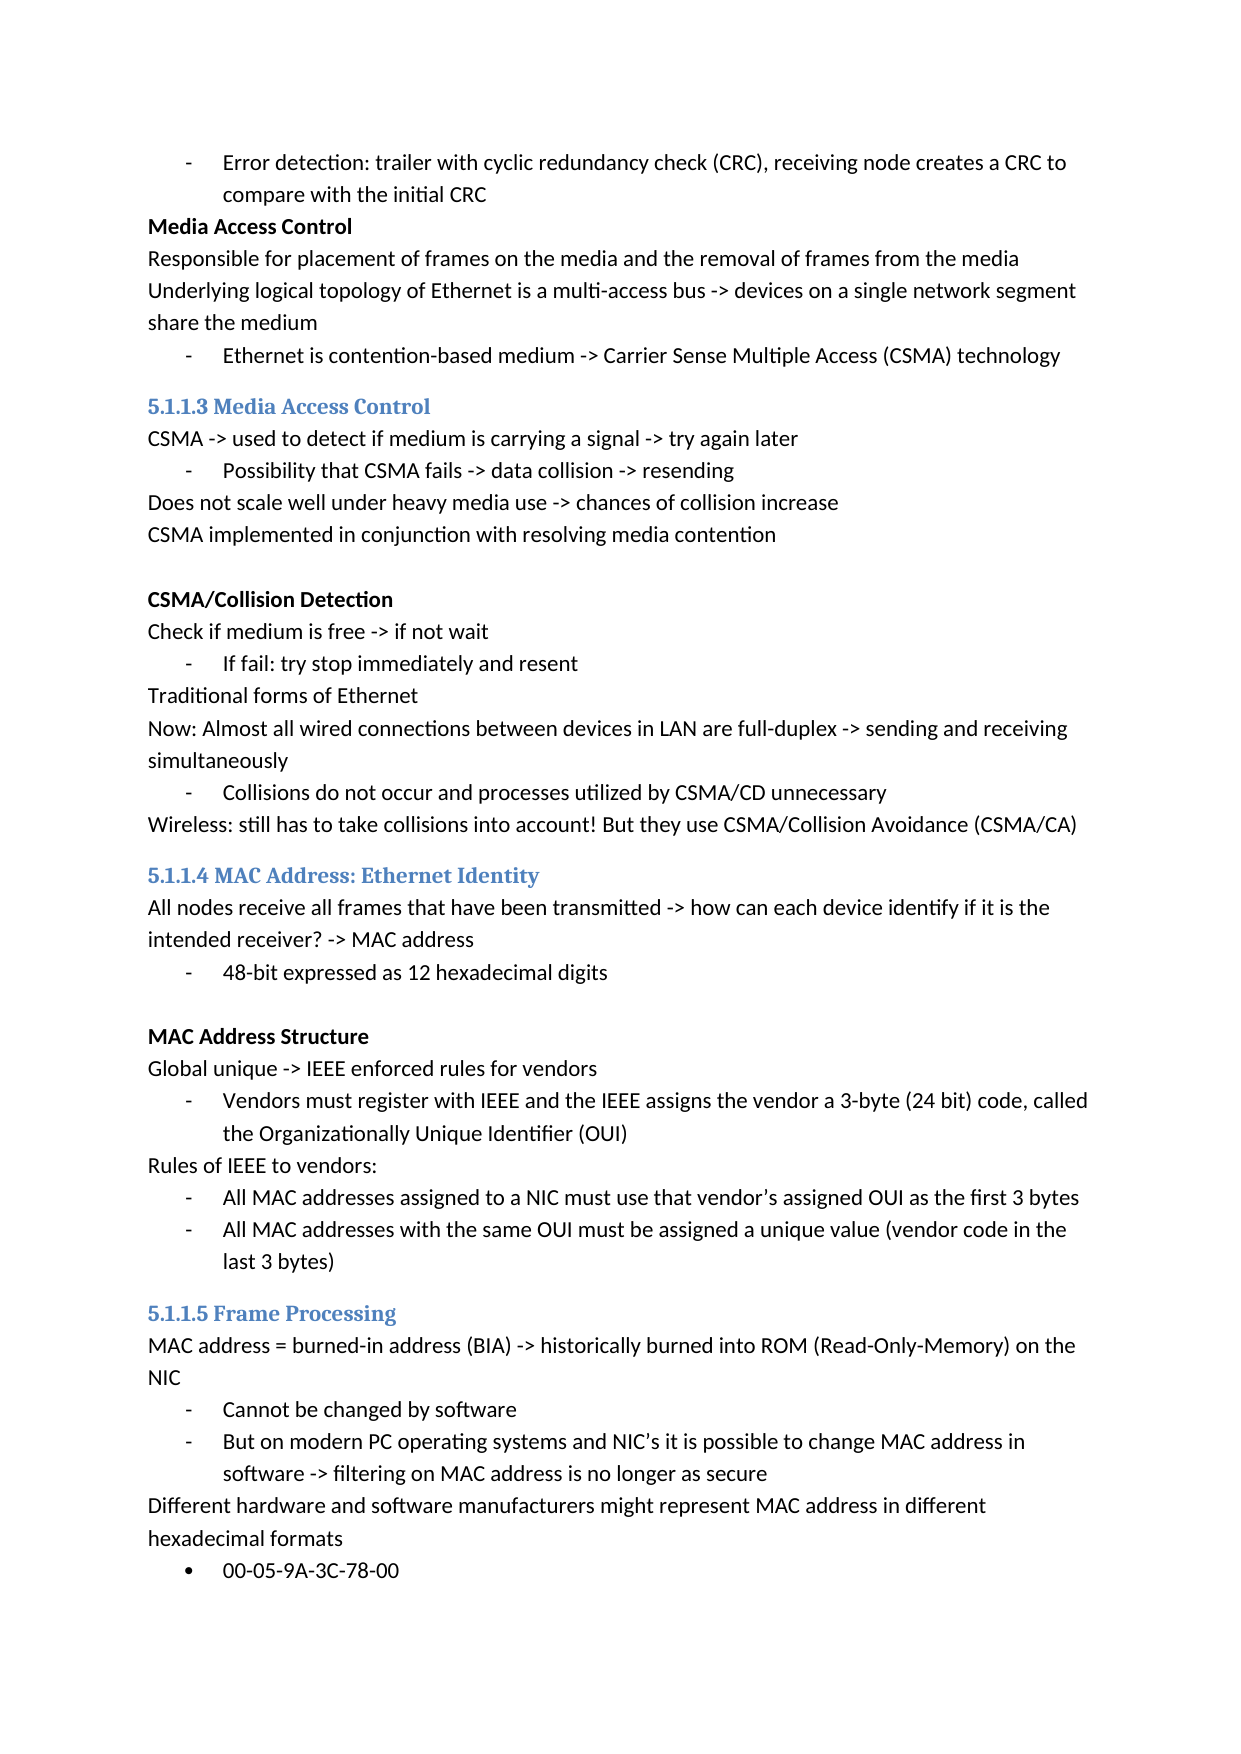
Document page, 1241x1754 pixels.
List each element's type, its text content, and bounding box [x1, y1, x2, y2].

text Responsible for placement of frames on the media and the removal of frames from the media [148, 244, 1093, 272]
text Check if medium is free -> if not wait [148, 617, 1093, 645]
text MAC Address Structure [148, 1022, 1093, 1050]
text Different hardware and software manufacturers might represent MAC address in different hexadecimal formats [148, 1492, 1093, 1552]
subtitle 5.1.1.3 Media Access Control [148, 394, 1093, 420]
list All MAC addresses with the same OUI must be assigned a unique value (vendor code in the last 3 bytes) [185, 1215, 1093, 1276]
list Error detection: trailer with cyclic redundancy check (CRC), receiving node creates a CRC to compare with the initial CRC [185, 148, 1093, 208]
subtitle 5.1.1.5 Frame Processing [148, 1301, 1093, 1327]
text Rules of IEEE to vendors: [148, 1151, 1093, 1179]
text Underlying logical topology of Ethernet is a multi-access bus -> devices on a single network segment share the medium [148, 276, 1093, 337]
text CSMA implemented in conjunction with resolving media contention [148, 521, 1093, 548]
list But on modern PC operating systems and NIC’s it is possible to change MAC address in software -> filtering on MAC address is no longer as secure [185, 1427, 1093, 1487]
text Traditional forms of Ethernet [148, 681, 1093, 709]
list 48-bit expressed as 12 hexadecimal digits [185, 958, 1093, 986]
text CSMA -> used to detect if medium is carrying a signal -> try again later [148, 424, 1093, 452]
text CSMA/Collision Detection [148, 585, 1093, 613]
subtitle 5.1.1.4 MAC Address: Ethernet Identity [148, 863, 1093, 889]
text Now: Almost all wired connections between devices in LAN are full-duplex -> sending and receiving simultaneously [148, 714, 1093, 774]
list Vendors must register with IEEE and the IEEE assigns the vendor a 3-byte (24 bit) code, called the Organizationally Unique Identifier (OUI) [185, 1087, 1093, 1147]
text Does not scale well under heavy media use -> chances of collision increase [148, 488, 1093, 516]
text Global unique -> IEEE enforced rules for vendors [148, 1054, 1093, 1082]
list Cannot be changed by software [185, 1395, 1093, 1423]
list Ethernet is contention-based medium -> Carrier Sense Multiple Access (CSMA) technology [185, 341, 1093, 369]
text MAC address = burned-in address (BIA) -> historically burned into ROM (Read-Only-Memory) on the NIC [148, 1331, 1093, 1391]
list All MAC addresses assigned to a NIC must use that vendor’s assigned OUI as the first 3 bytes [185, 1183, 1093, 1211]
list 00-05-9A-3C-78-00 [185, 1556, 1093, 1584]
list Collisions do not occur and processes utilized by CSMA/CD unnecessary [185, 778, 1093, 806]
list If fail: try stop immediately and resent [185, 649, 1093, 677]
list Possibility that CSMA fails -> data collision -> resending [185, 456, 1093, 484]
text Media Access Control [148, 212, 1093, 240]
text All nodes receive all frames that have been transmitted -> how can each device identify if it is the intended receiver? -> MAC address [148, 893, 1093, 954]
text Wireless: still has to take collisions into account! But they use CSMA/Collision Avoidance (CSMA/CA) [148, 810, 1093, 838]
